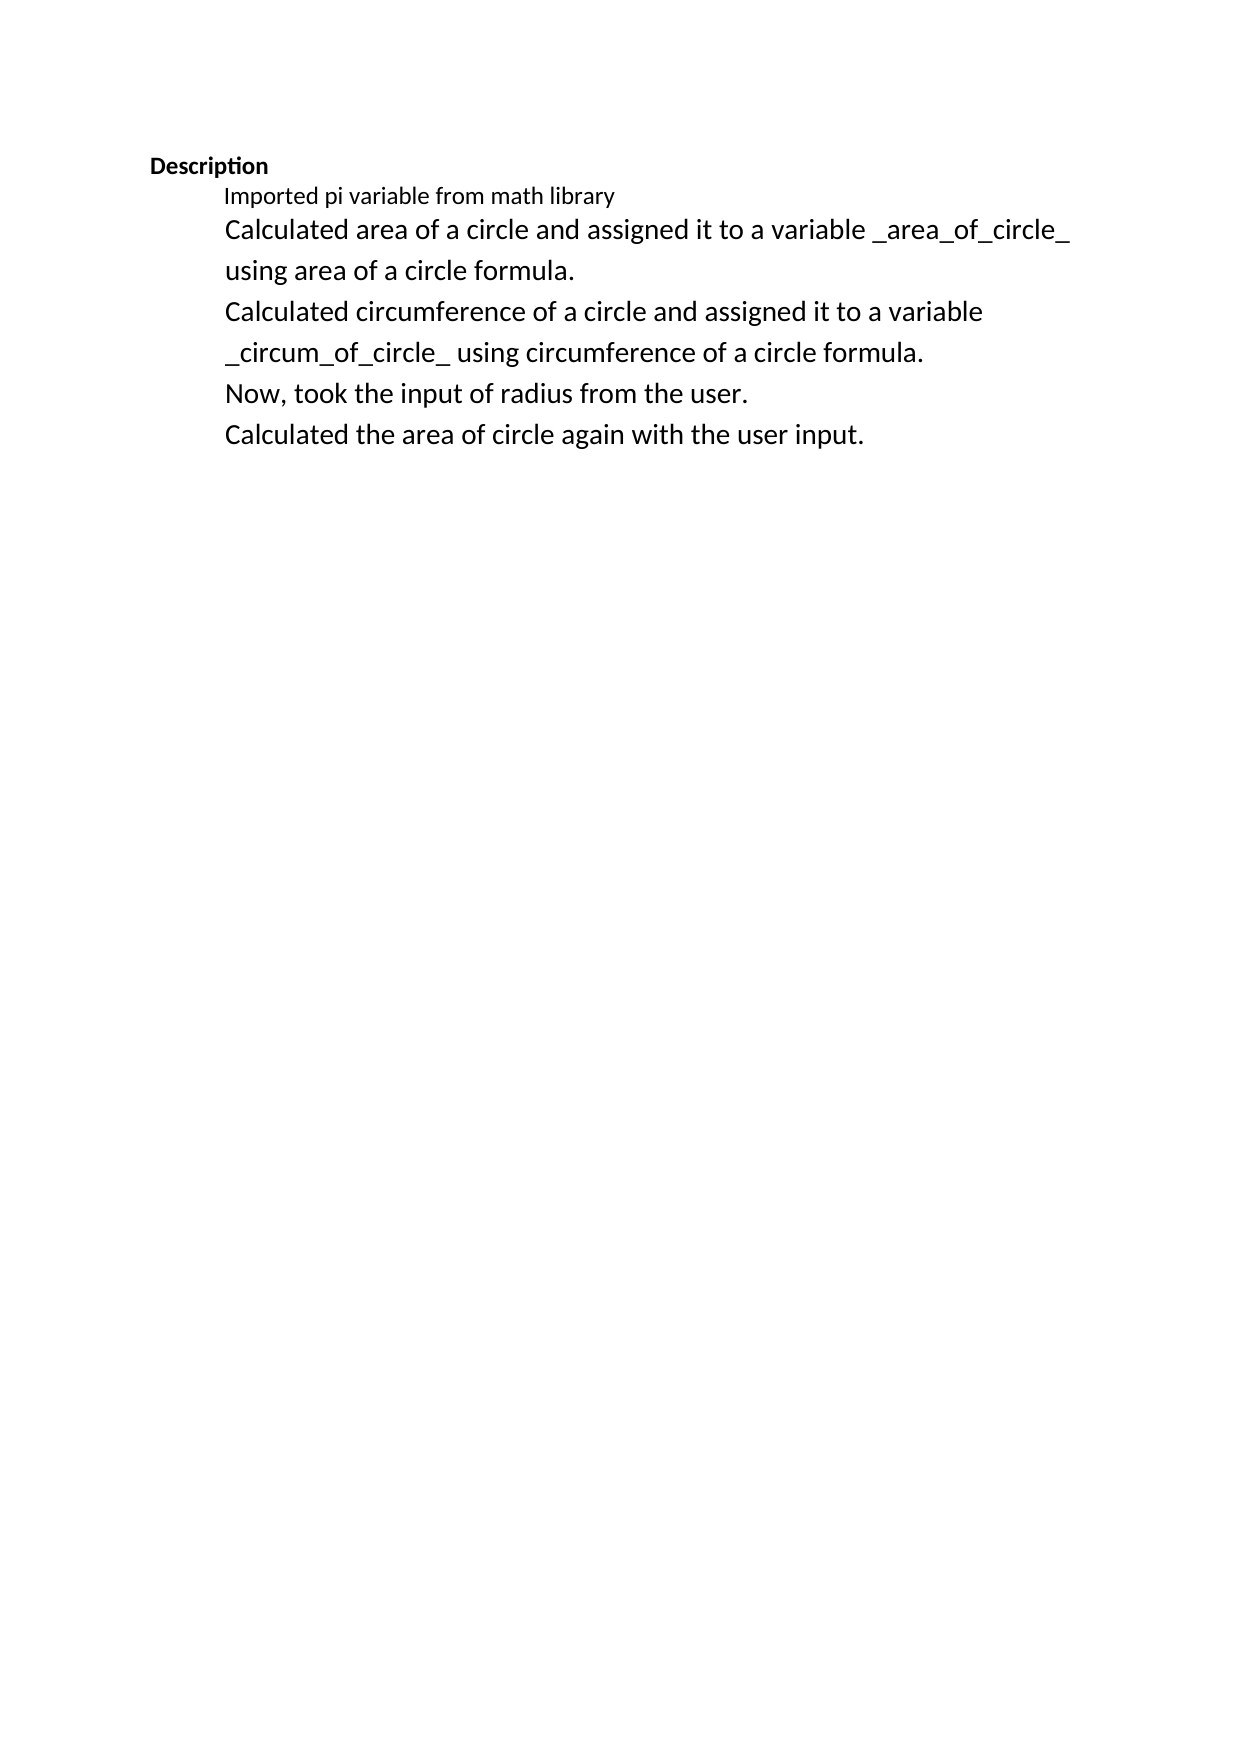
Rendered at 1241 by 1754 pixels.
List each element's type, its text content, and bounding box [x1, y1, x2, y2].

text Imported pi variable from math library [150, 181, 1090, 211]
text Description [150, 150, 1090, 181]
list Calculated circumference of a circle and assigned it to a variable _circum_of_circle_ using circumference of a circle formula. [225, 293, 1090, 369]
list Calculated the area of circle again with the user input. [225, 416, 1090, 451]
list Now, took the input of radius from the user. [225, 375, 1090, 410]
list Calculated area of a circle and assigned it to a variable _area_of_circle_ using area of a circle formula. [225, 211, 1090, 288]
